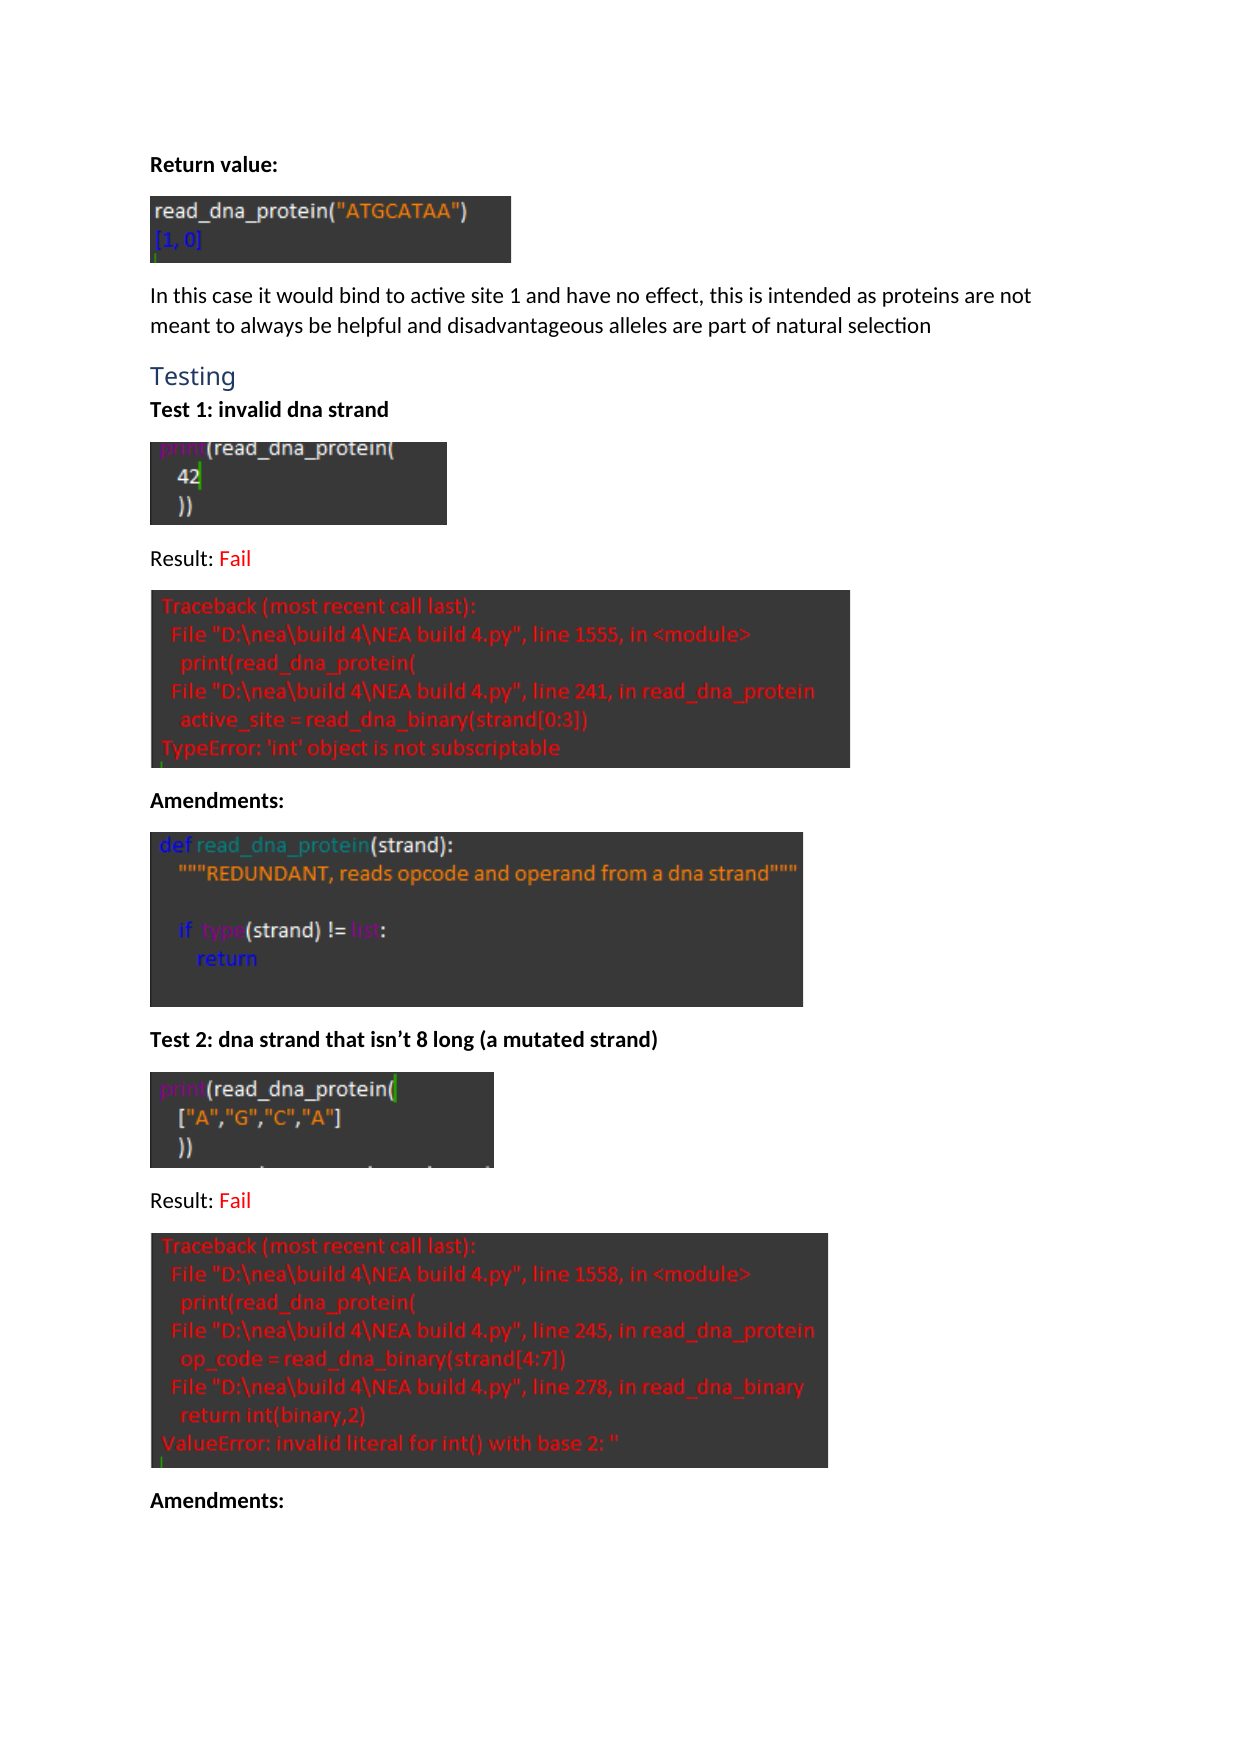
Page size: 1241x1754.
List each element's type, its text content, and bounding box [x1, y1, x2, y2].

text Amendments: [150, 1486, 1090, 1514]
picture [150, 832, 804, 1007]
picture [150, 1233, 829, 1468]
subtitle Testing [150, 358, 1090, 392]
text Test 2: dna strand that isn’t 8 long (a mutated strand) [150, 1025, 1090, 1053]
text Return value: [150, 150, 1090, 178]
picture [150, 442, 447, 525]
picture [150, 1072, 494, 1168]
text Result: Fail [150, 544, 1090, 572]
picture [150, 196, 512, 263]
text In this case it would bind to active site 1 and have no effect, this is intended as proteins are not meant to always be helpful and disadvantageous alleles are part of natural selection [150, 281, 1090, 339]
text Test 1: invalid dna strand [150, 395, 1090, 423]
text Amendments: [150, 786, 1090, 814]
picture [150, 590, 851, 768]
text Result: Fail [150, 1186, 1090, 1214]
